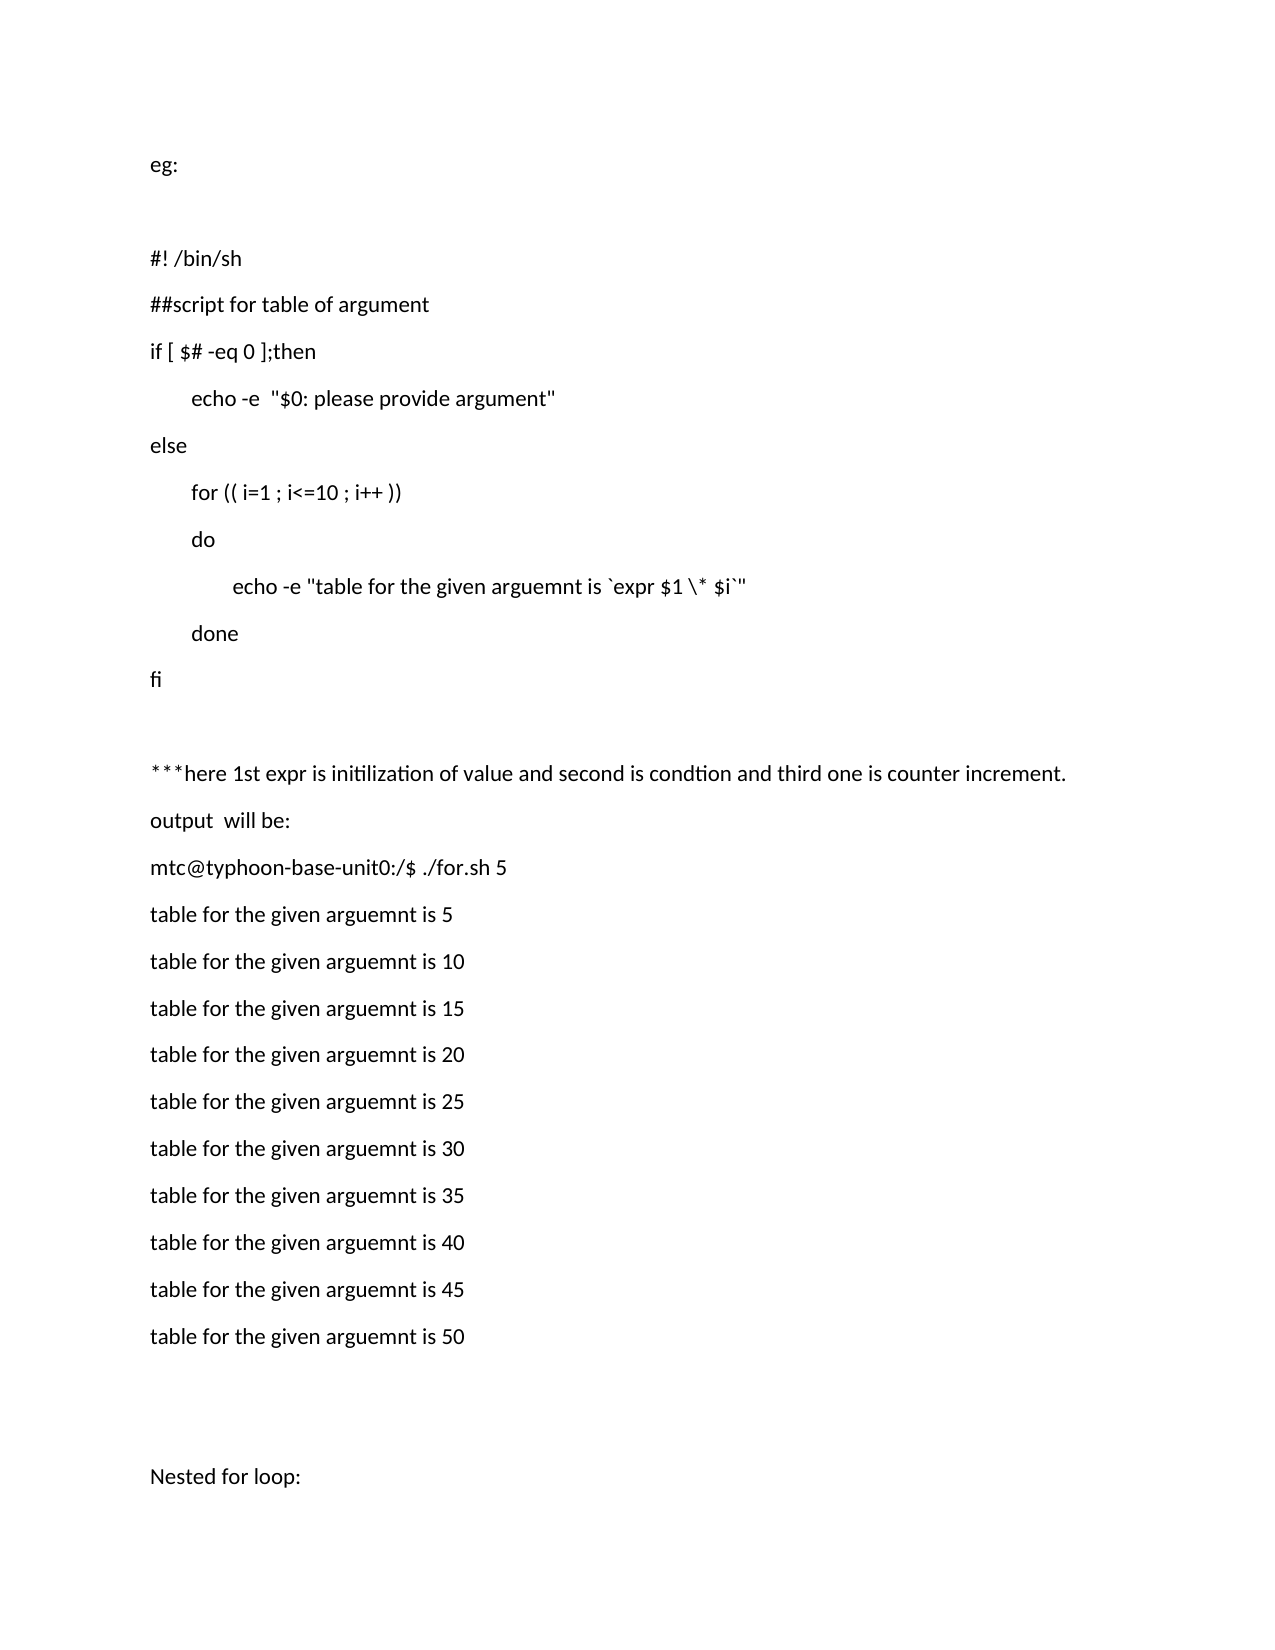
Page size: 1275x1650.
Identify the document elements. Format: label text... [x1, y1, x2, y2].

text table for the given arguemnt is 15 [150, 994, 1125, 1022]
text table for the given arguemnt is 40 [150, 1228, 1125, 1256]
text eg: [150, 150, 1125, 178]
text table for the given arguemnt is 10 [150, 947, 1125, 975]
text do [150, 525, 1125, 553]
text output will be: [150, 806, 1125, 834]
text table for the given arguemnt is 5 [150, 900, 1125, 928]
text if [ $# -eq 0 ];then [150, 337, 1125, 366]
text table for the given arguemnt is 35 [150, 1181, 1125, 1209]
text Nested for loop: [150, 1462, 1125, 1491]
text table for the given arguemnt is 30 [150, 1134, 1125, 1162]
text echo -e "$0: please provide argument" [150, 384, 1125, 412]
text table for the given arguemnt is 20 [150, 1041, 1125, 1069]
text table for the given arguemnt is 25 [150, 1087, 1125, 1116]
text done [150, 619, 1125, 647]
text for (( i=1 ; i<=10 ; i++ )) [150, 478, 1125, 506]
text table for the given arguemnt is 45 [150, 1275, 1125, 1303]
text echo -e "table for the given arguemnt is `expr $1 \* $i`" [150, 572, 1125, 600]
text ***here 1st expr is initilization of value and second is condtion and third one is counter increment. [150, 759, 1125, 787]
text mtc@typhoon-base-unit0:/$ ./for.sh 5 [150, 853, 1125, 881]
text fi [150, 666, 1125, 694]
text else [150, 431, 1125, 459]
text table for the given arguemnt is 50 [150, 1322, 1125, 1350]
text ##script for table of argument [150, 291, 1125, 319]
text #! /bin/sh [150, 244, 1125, 272]
